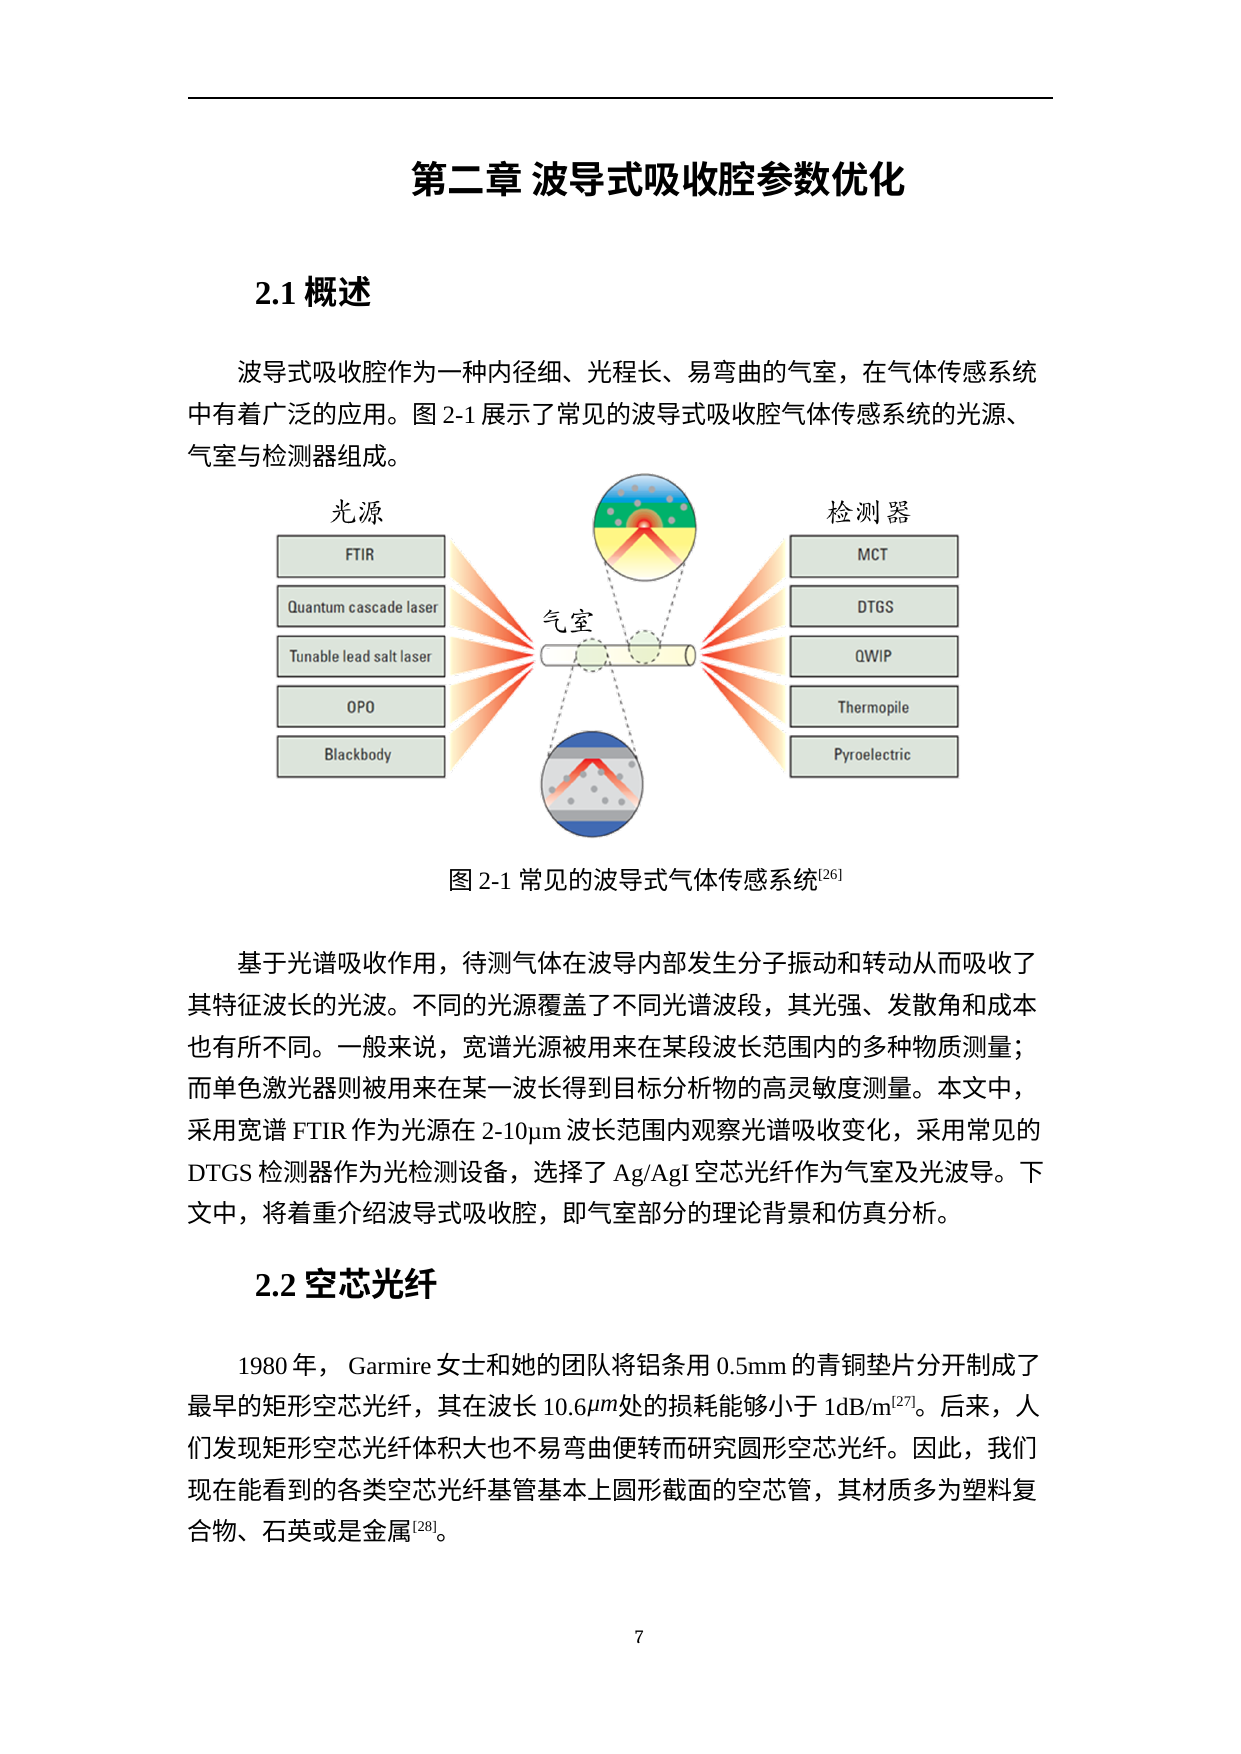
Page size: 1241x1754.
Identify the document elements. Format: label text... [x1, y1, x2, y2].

subtitle 2.1 概述 [187, 266, 1053, 314]
text 1980年， Garmire女士和她的团队将铝条用0.5mm的青铜垫片分开制成了最早的矩形空芯光纤，其在波长10.6处的损耗能够小于1dB/m[27]。后来，人们发现矩形空芯光纤体积大也不易弯曲便转而研究圆形空芯光纤。因此，我们现在能看到的各类空芯光纤基管基本上圆形截面的空芯管，其材质多为塑料复合物、石英或是金属[28]。 [187, 1341, 1053, 1549]
text 波导式吸收腔作为一种内径细、光程长、易弯曲的气室，在气体传感系统中有着广泛的应用。图2-1展示了常见的波导式吸收腔气体传感系统的光源、气室与检测器组成。 [187, 348, 1053, 473]
picture [265, 473, 975, 849]
subtitle 2.2 空芯光纤 [187, 1258, 1053, 1306]
text 基于光谱吸收作用，待测气体在波导内部发生分子振动和转动从而吸收了其特征波长的光波。不同的光源覆盖了不同光谱波段，其光强、发散角和成本也有所不同。一般来说，宽谱光源被用来在某段波长范围内的多种物质测量；而单色激光器则被用来在某一波长得到目标分析物的高灵敏度测量。本文中，采用宽谱FTIR作为光源在2-10µm波长范围内观察光谱吸收变化，采用常见的DTGS检测器作为光检测设备，选择了Ag/AgI空芯光纤作为气室及光波导。下文中，将着重介绍波导式吸收腔，即气室部分的理论背景和仿真分析。 [187, 939, 1053, 1231]
text 图2-1 常见的波导式气体传感系统[26] [187, 856, 1053, 898]
subtitle 第二章 波导式吸收腔参数优化 [187, 150, 1053, 204]
